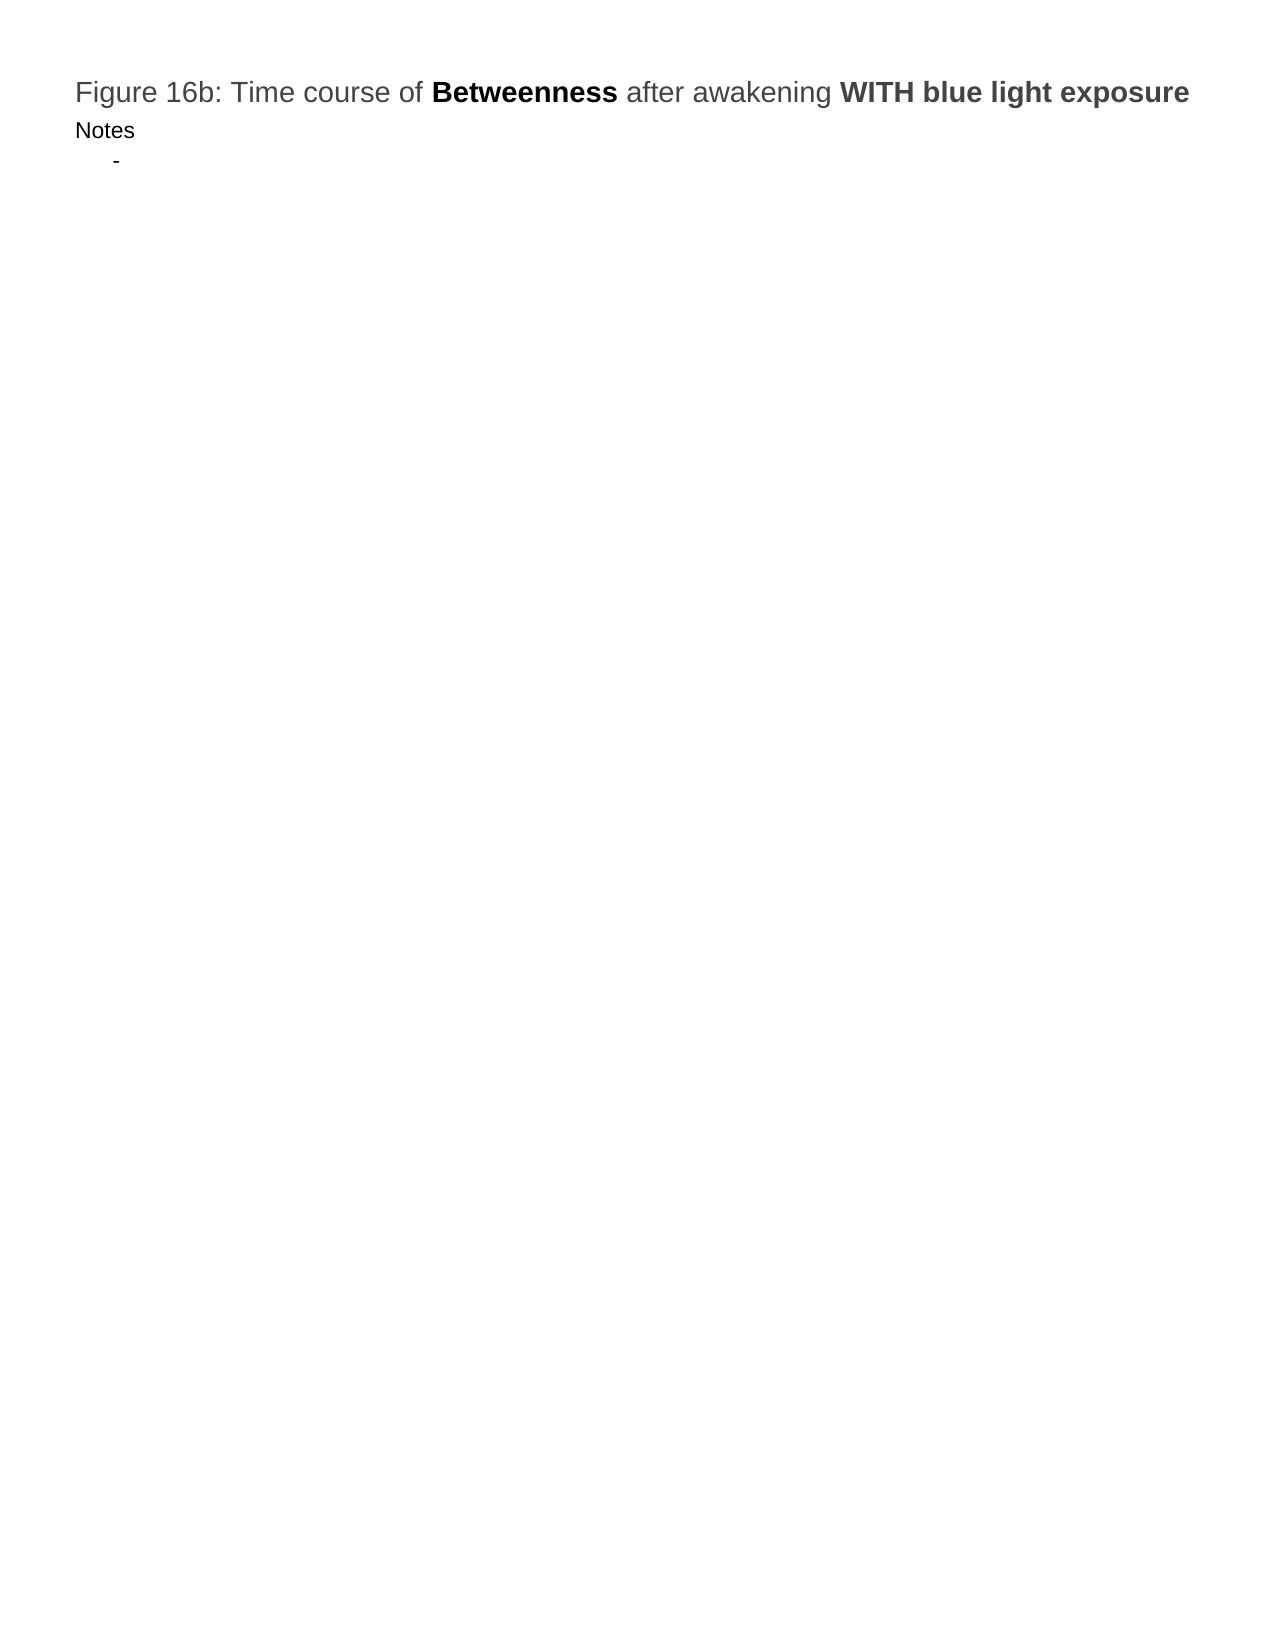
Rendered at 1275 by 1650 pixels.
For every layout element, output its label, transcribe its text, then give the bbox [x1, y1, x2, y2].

subtitle Figure 16b: Time course of Betweenness after awakening WITH blue light exposure [75, 75, 1200, 108]
text Notes [75, 117, 1200, 143]
